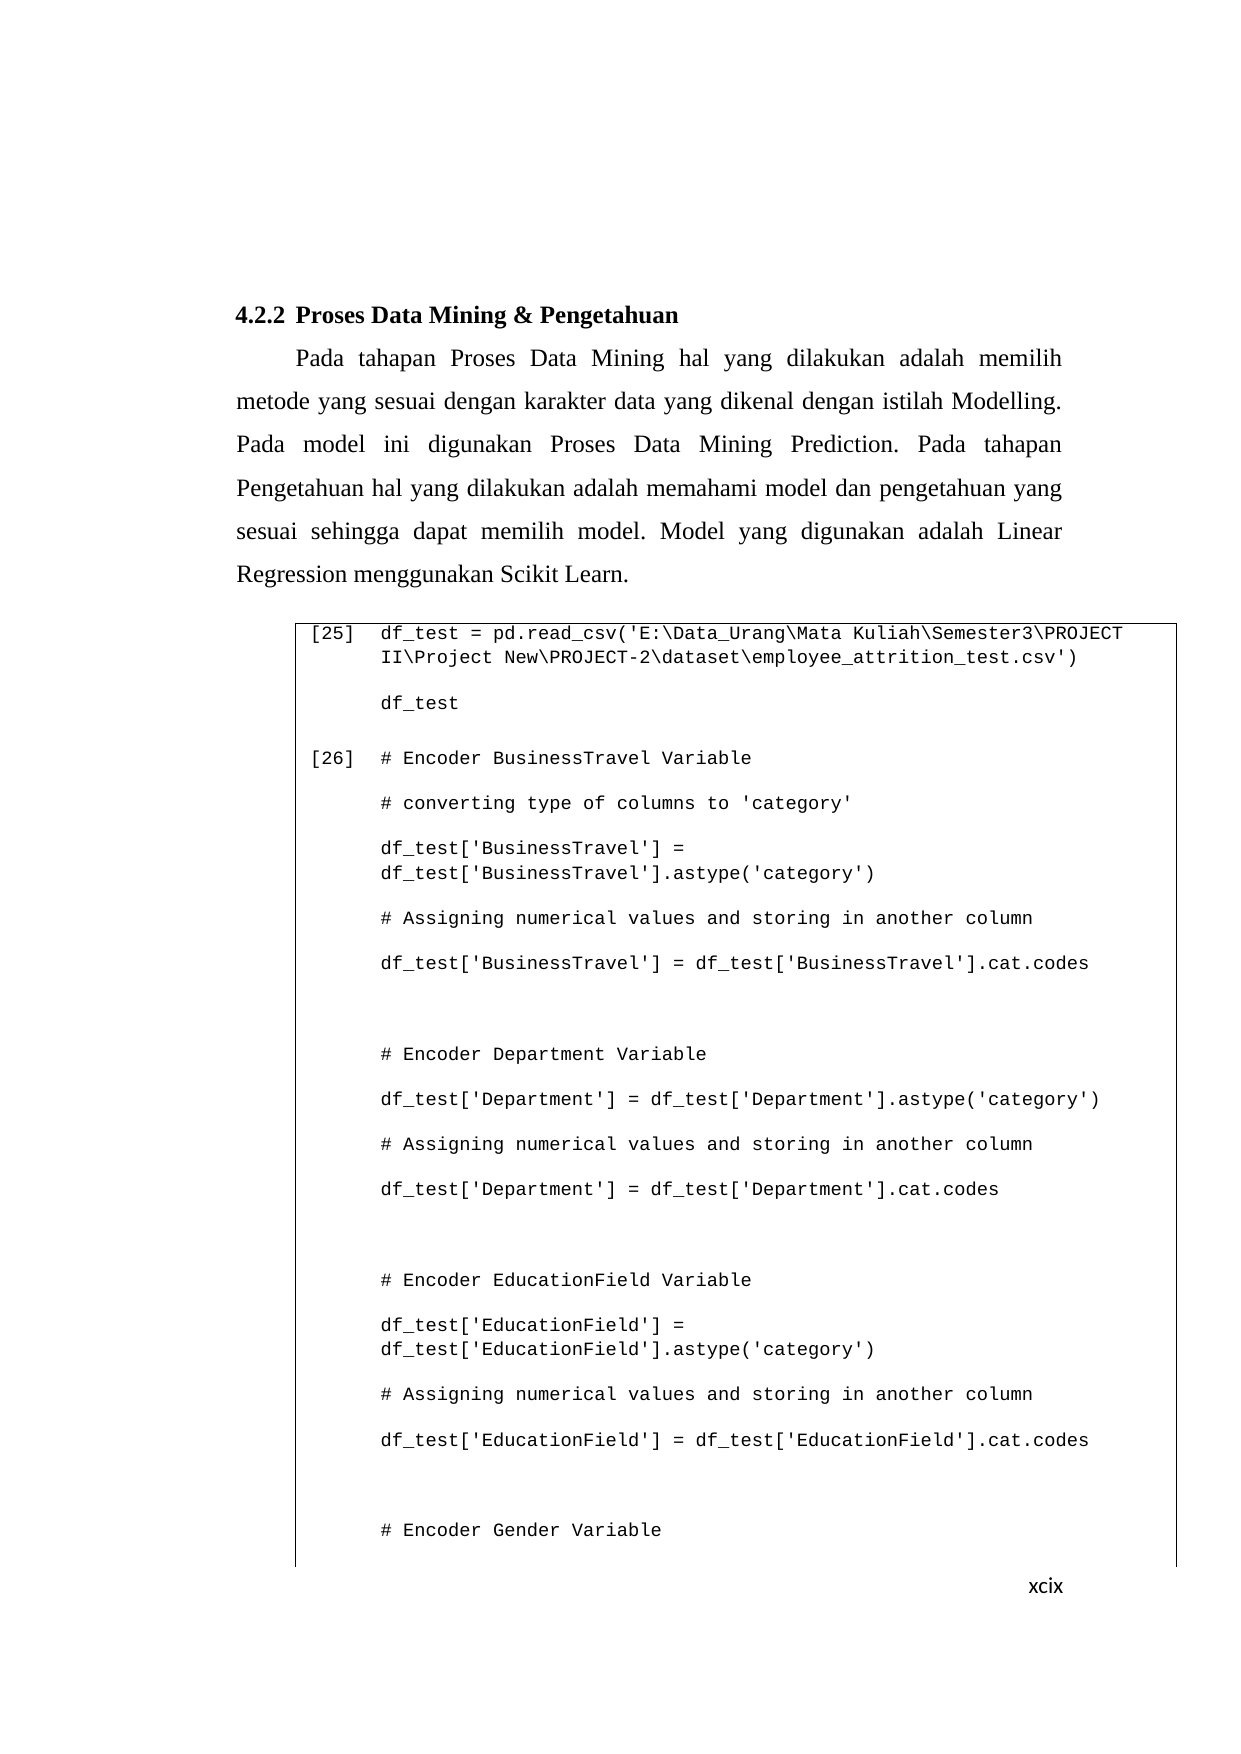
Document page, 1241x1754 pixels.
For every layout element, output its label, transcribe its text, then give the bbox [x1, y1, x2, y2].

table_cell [369, 749, 1176, 1567]
table_header df_test = pd.read_csv('E:\Data_Urang\Mata Kuliah\Semester3\PROJECT II\Project New\PROJECT-2\dataset\employee_attrition_test.csv') df_test [369, 624, 1176, 749]
table_header [25] [296, 624, 369, 749]
table_cell [26] [296, 749, 369, 1567]
subtitle Proses Data Mining & Pengetahuan [235, 300, 1063, 329]
list Pada tahapan Proses Data Mining hal yang dilakukan adalah memilih metode yang sesuai dengan karakter data yang dikenal dengan istilah Modelling. Pada model ini digunakan Proses Data Mining Prediction. Pada tahapan Pengetahuan hal yang dilakukan adalah memahami model dan pengetahuan yang sesuai sehingga dapat memilih model. Model yang digunakan adalah Linear Regression menggunakan Scikit Learn. [236, 343, 1063, 588]
